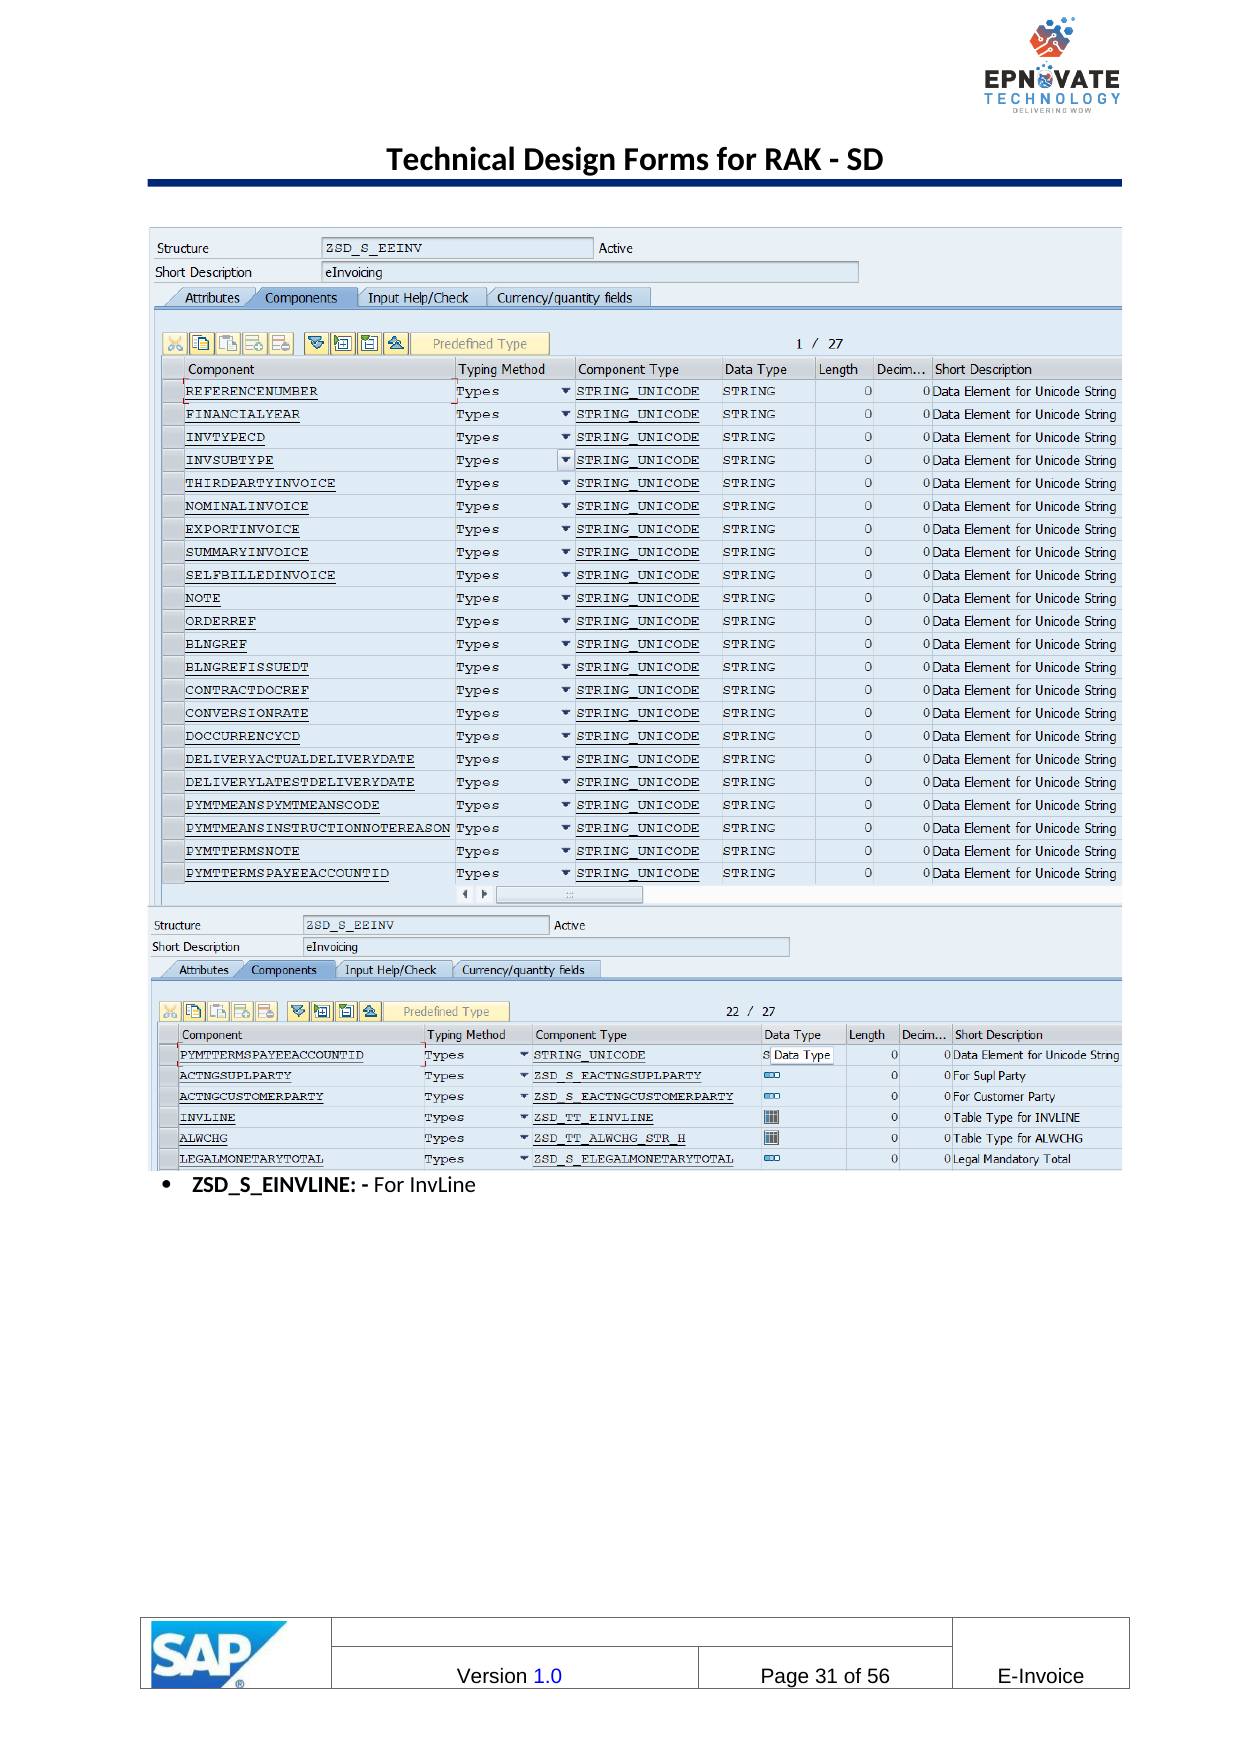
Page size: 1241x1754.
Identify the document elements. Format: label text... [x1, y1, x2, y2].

picture [151, 1621, 287, 1688]
picture [147, 227, 1123, 1171]
list ZSD_S_EINVLINE: - For InvLine [368, 1171, 1122, 1199]
picture [984, 17, 1120, 113]
list ZSD_S_EINVLINE: - For InvLine [162, 1171, 350, 1199]
